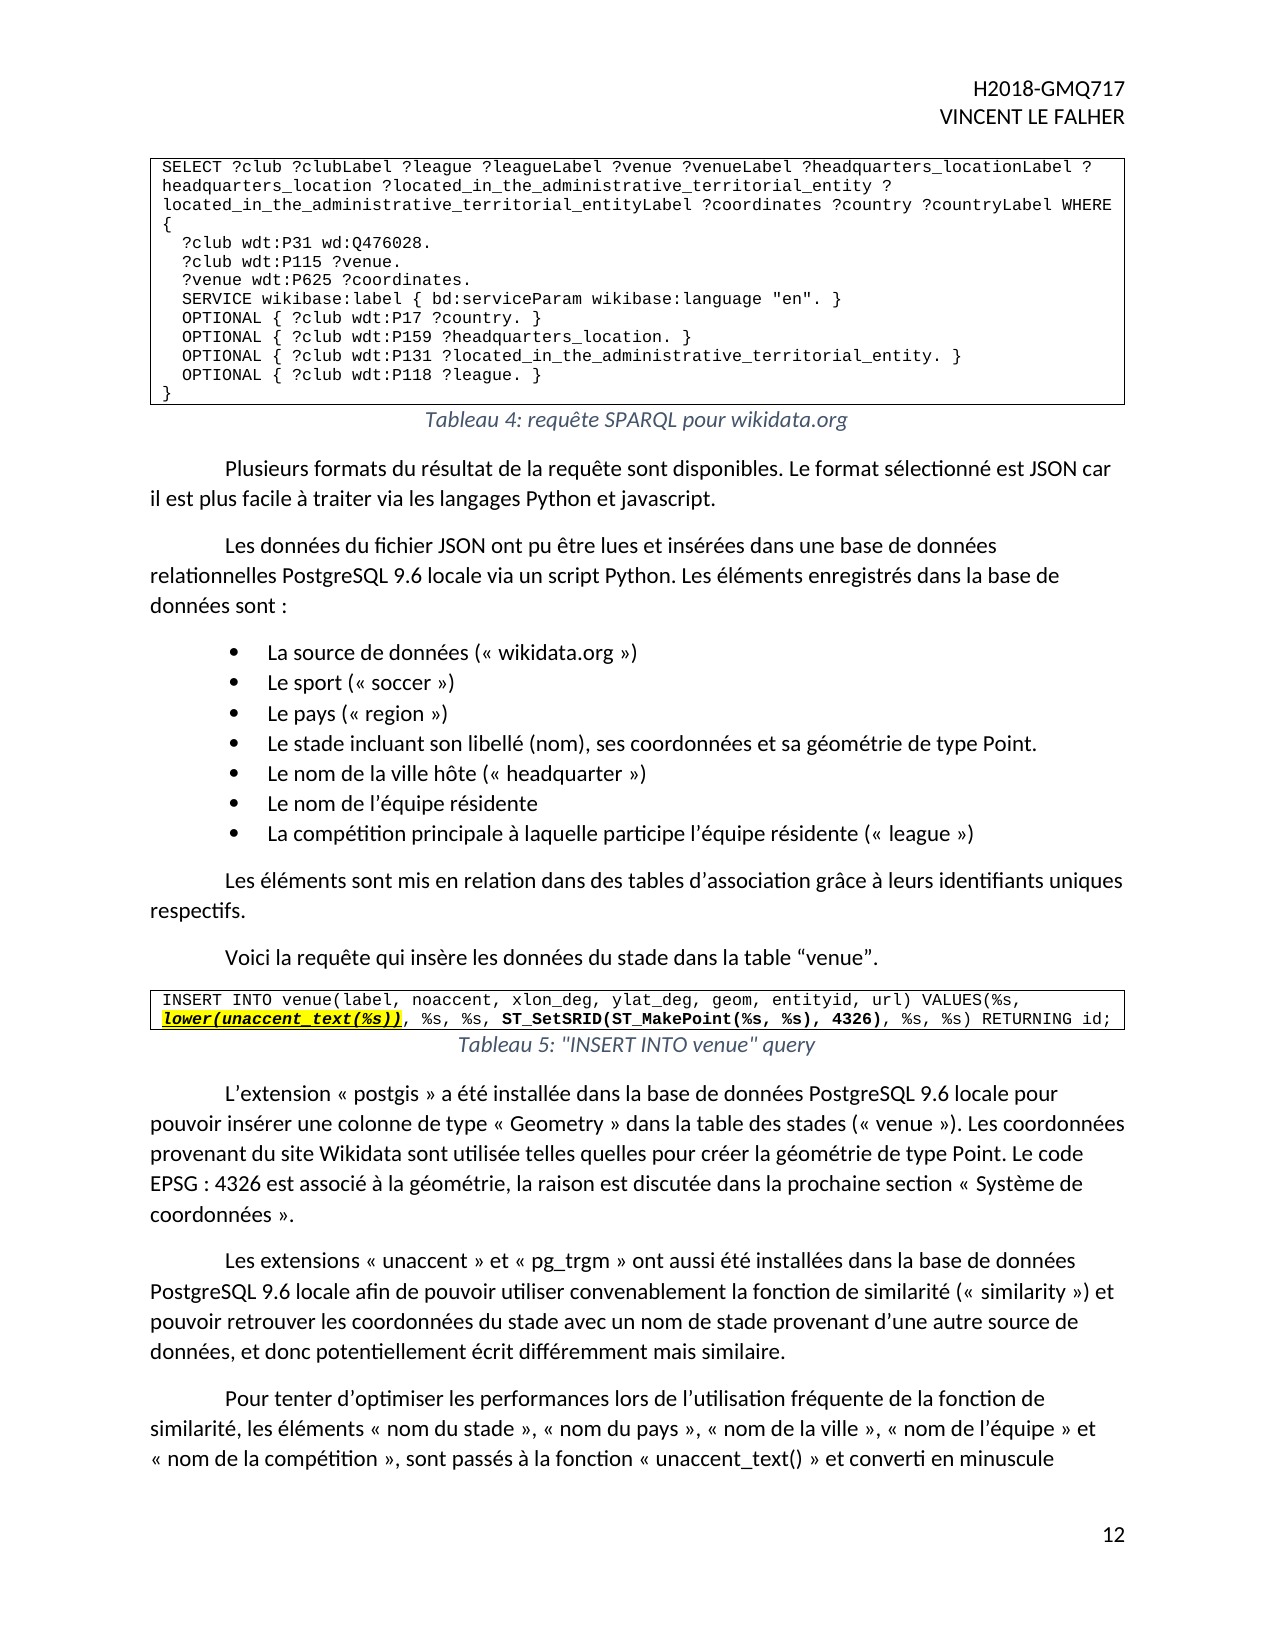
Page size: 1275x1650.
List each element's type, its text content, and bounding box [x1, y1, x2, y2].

text Tableau 4: requête SPARQL pour wikidata.org [150, 405, 1125, 433]
table_header INSERT INTO venue(label, noaccent, xlon_deg, ylat_deg, geom, entityid, url) VALUES(%s, lower(unaccent_text(%s)), %s, %s, ST_SetSRID(ST_MakePoint(%s, %s), 4326), %s, %s) RETURNING id; [151, 991, 1124, 1029]
list La compétition principale à laquelle participe l’équipe résidente (« league ») [230, 819, 1125, 847]
list Le stade incluant son libellé (nom), ses coordonnées et sa géométrie de type Point. [230, 729, 1125, 757]
table_header SELECT ?club ?clubLabel ?league ?leagueLabel ?venue ?venueLabel ?headquarters_locationLabel ?headquarters_location ?located_in_the_administrative_territorial_entity ?located_in_the_administrative_territorial_entityLabel ?coordinates ?country ?countryLabel WHERE { ?club wdt:P31 wd:Q476028. ?club wdt:P115 ?venue. ?venue wdt:P625 ?coordinates. SERVICE wikibase:label { bd:serviceParam wikibase:language "en". } OPTIONAL { ?club wdt:P17 ?country. } OPTIONAL { ?club wdt:P159 ?headquarters_location. } OPTIONAL { ?club wdt:P131 ?located_in_the_administrative_territorial_entity. } OPTIONAL { ?club wdt:P118 ?league. } } [151, 159, 1124, 404]
text L’extension « postgis » a été installée dans la base de données PostgreSQL 9.6 locale pour pouvoir insérer une colonne de type « Geometry » dans la table des stades (« venue »). Les coordonnées provenant du site Wikidata sont utilisée telles quelles pour créer la géométrie de type Point. Le code EPSG : 4326 est associé à la géométrie, la raison est discutée dans la prochaine section « Système de coordonnées ». [150, 1079, 1125, 1228]
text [150, 1384, 1125, 1473]
list Le sport (« soccer ») [230, 668, 1125, 696]
text Les extensions « unaccent » et « pg_trgm » ont aussi été installées dans la base de données PostgreSQL 9.6 locale afin de pouvoir utiliser convenablement la fonction de similarité (« similarity ») et pouvoir retrouver les coordonnées du stade avec un nom de stade provenant d’une autre source de données, et donc potentiellement écrit différemment mais similaire. [150, 1247, 1125, 1365]
list Le pays (« region ») [230, 699, 1125, 727]
list La source de données (« wikidata.org ») [230, 638, 1125, 666]
text Tableau 5: "INSERT INTO venue" query [150, 1030, 1125, 1058]
list Le nom de l’équipe résidente [230, 789, 1125, 817]
text Les éléments sont mis en relation dans des tables d’association grâce à leurs identifiants uniques respectifs. [150, 866, 1125, 924]
text Plusieurs formats du résultat de la requête sont disponibles. Le format sélectionné est JSON car il est plus facile à traiter via les langages Python et javascript. [150, 454, 1125, 512]
text Les données du fichier JSON ont pu être lues et insérées dans une base de données relationnelles PostgreSQL 9.6 locale via un script Python. Les éléments enregistrés dans la base de données sont : [150, 531, 1125, 619]
list Le nom de la ville hôte (« headquarter ») [230, 759, 1125, 787]
text Voici la requête qui insère les données du stade dans la table “venue”. [150, 943, 1125, 971]
